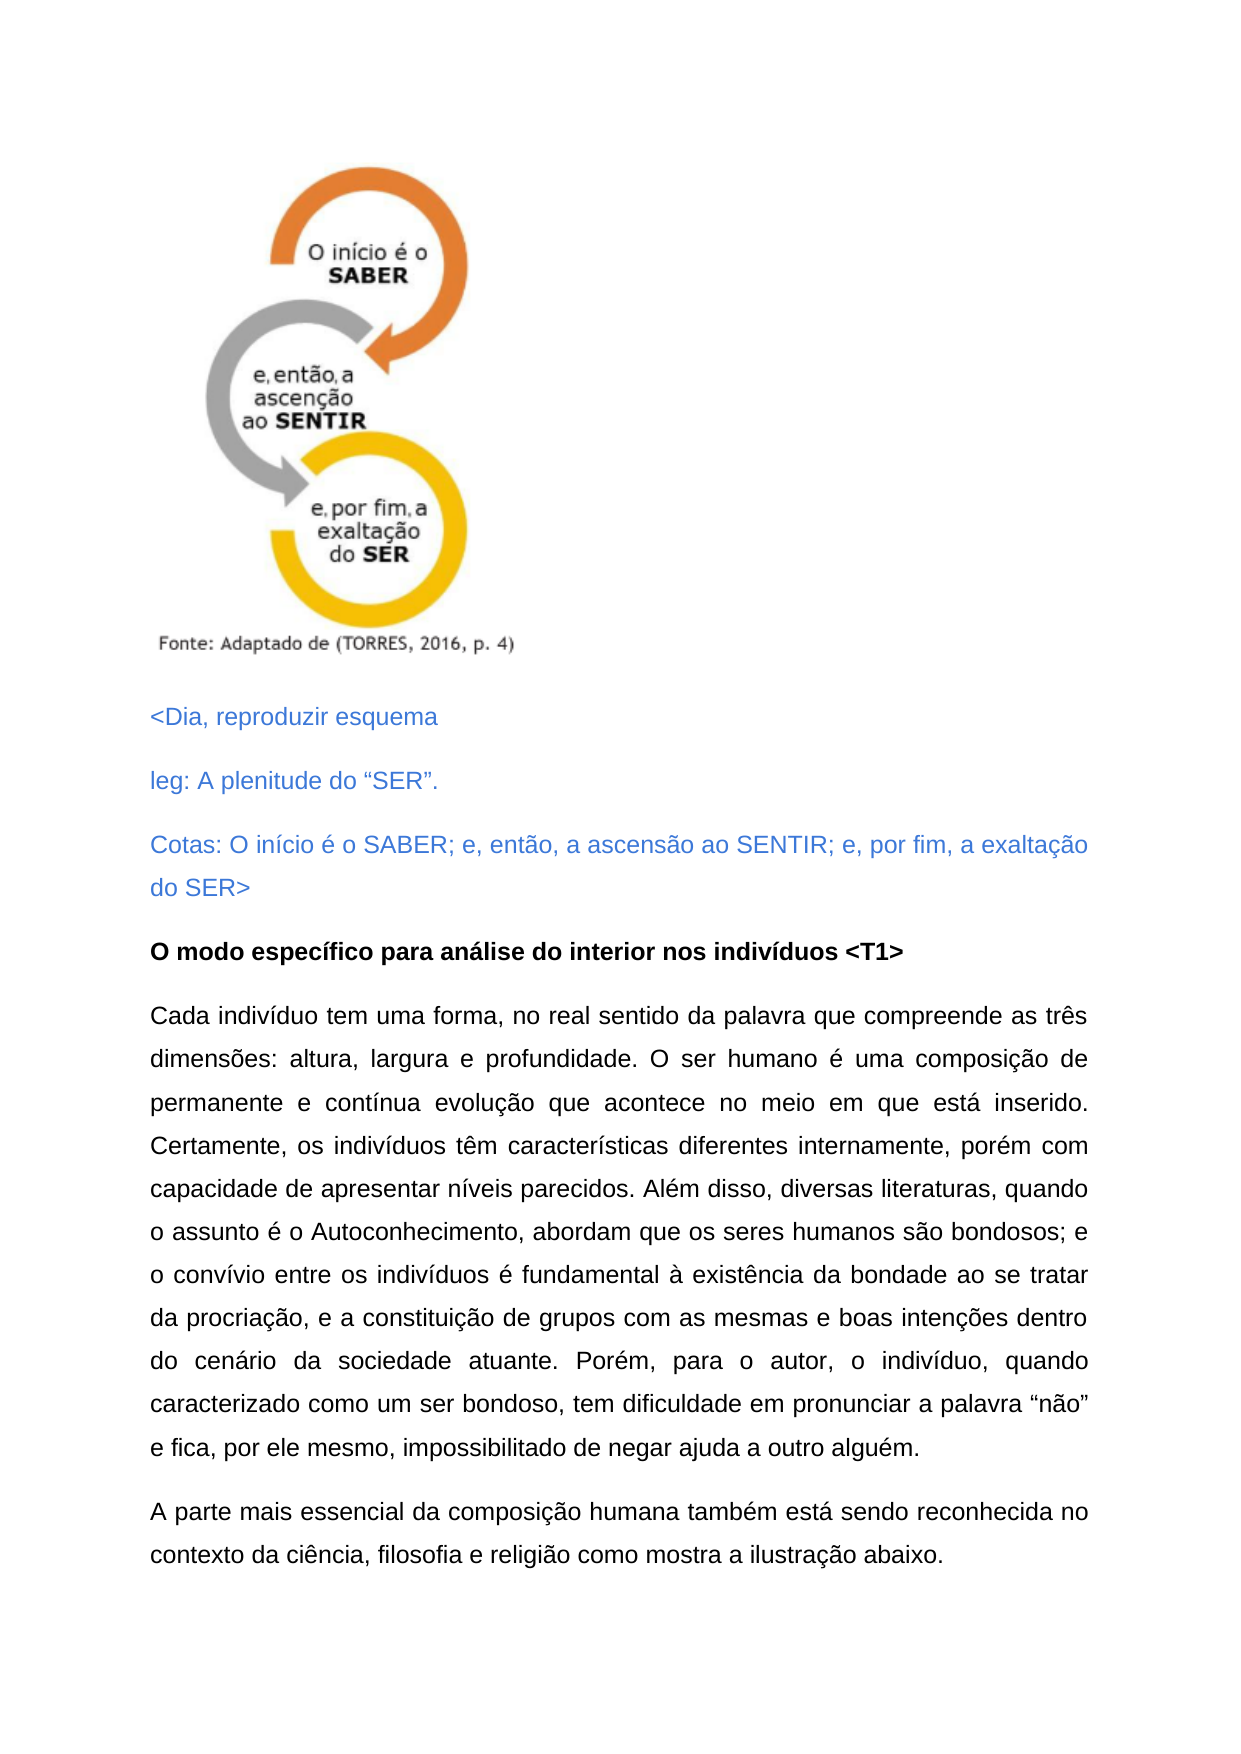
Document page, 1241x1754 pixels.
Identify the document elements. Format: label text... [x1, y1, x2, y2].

text leg: A plenitude do “SER”. [150, 766, 1090, 795]
text Cada indivíduo tem uma forma, no real sentido da palavra que compreende as três dimensões: altura, largura e profundidade. O ser humano é uma composição de permanente e contínua evolução que acontece no meio em que está inserido. Certamente, os indivíduos têm características diferentes internamente, porém com capacidade de apresentar níveis parecidos. Além disso, diversas literaturas, quando o assunto é o Autoconhecimento, abordam que os seres humanos são bondosos; e o convívio entre os indivíduos é fundamental à existência da bondade ao se tratar da procriação, e a constituição de grupos com as mesmas e boas intenções dentro do cenário da sociedade atuante. Porém, para o autor, o indivíduo, quando caracterizado como um ser bondoso, tem dificuldade em pronunciar a palavra “não” e fica, por ele mesmo, impossibilitado de negar ajuda a outro alguém. [150, 1001, 1090, 1461]
text Cotas: O início é o SABER; e, então, a ascensão ao SENTIR; e, por fim, a exaltação do SER> [150, 830, 1090, 902]
text O modo específico para análise do interior nos indivíduos <T1> [150, 937, 1090, 966]
text A parte mais essencial da composição humana também está sendo reconhecida no contexto da ciência, filosofia e religião como mostra a ilustração abaixo. [150, 1497, 1090, 1568]
text <Dia, reproduzir esquema [150, 702, 1090, 731]
picture [150, 150, 529, 669]
